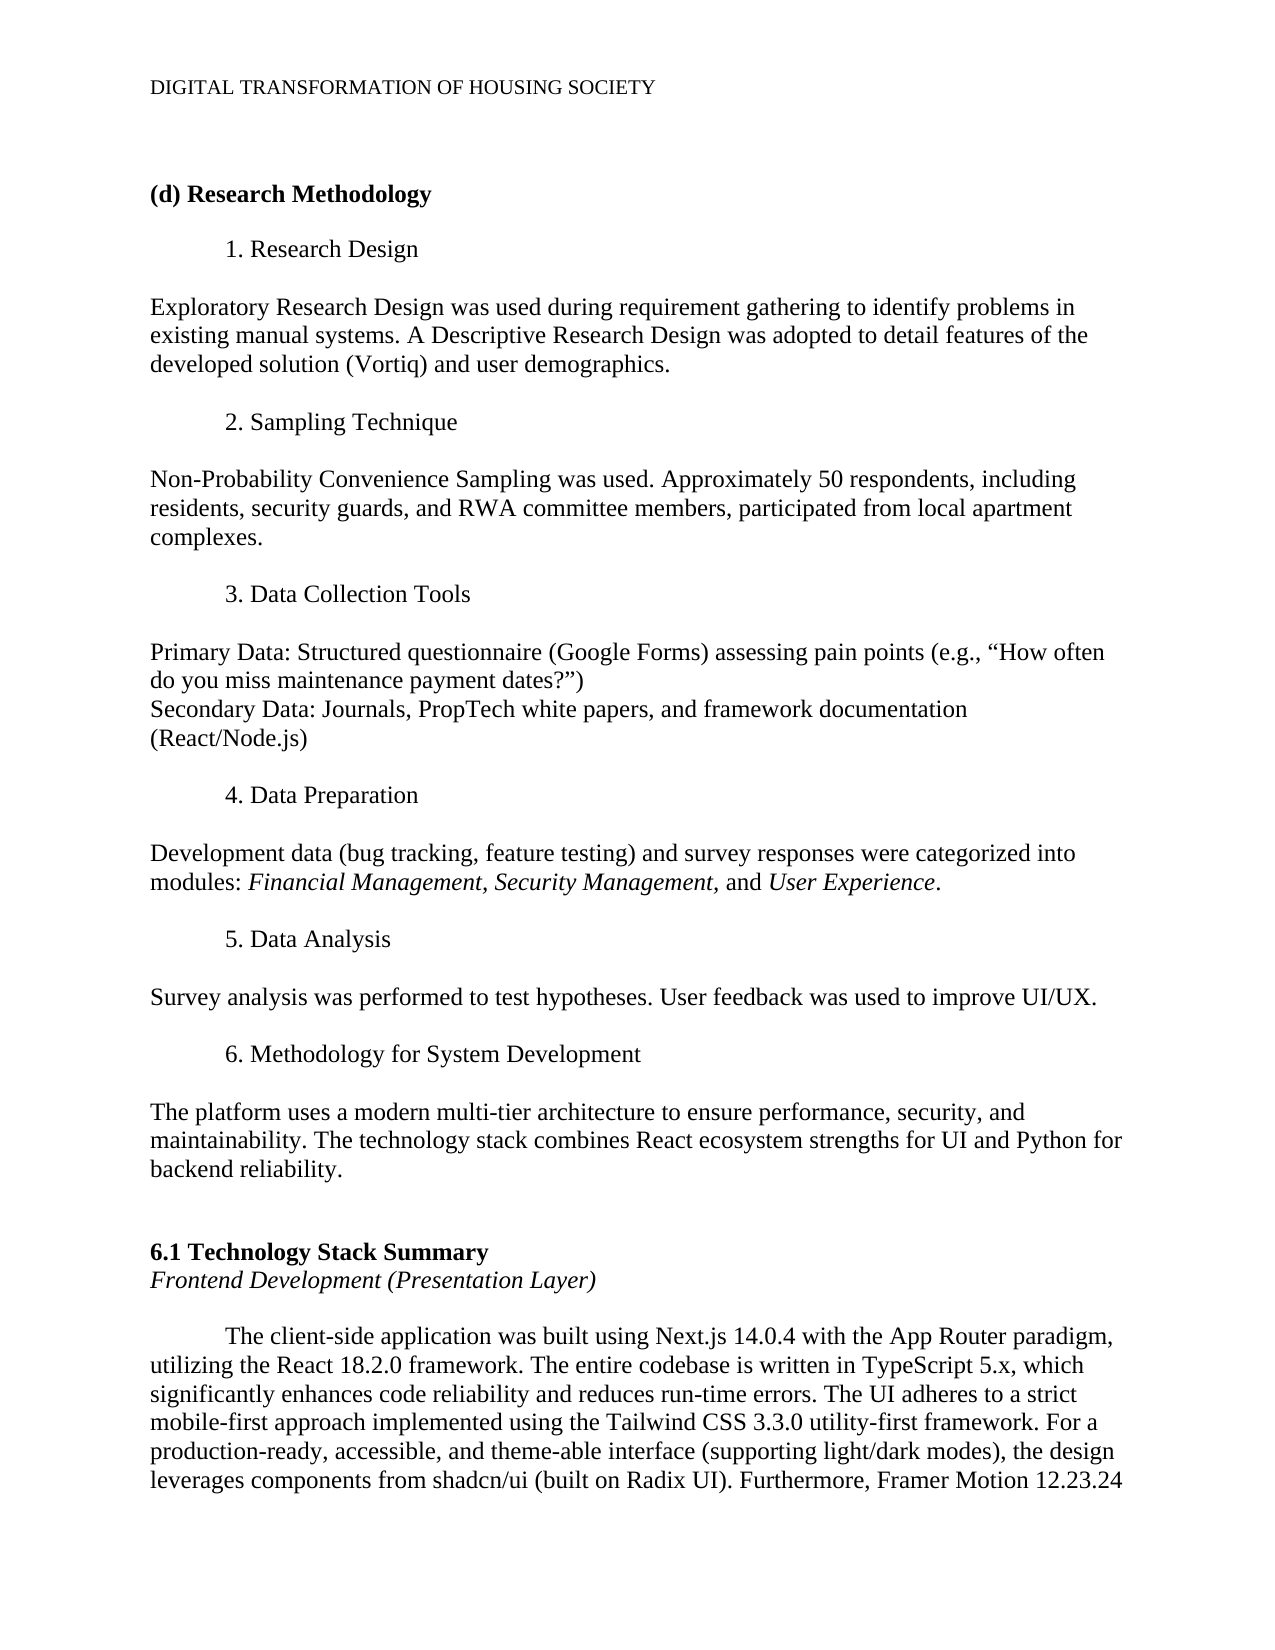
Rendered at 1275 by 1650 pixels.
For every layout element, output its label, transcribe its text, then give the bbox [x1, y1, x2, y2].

text Survey analysis was performed to test hypotheses. User feedback was used to improve UI/UX. [150, 953, 1125, 1011]
text Primary Data: Structured questionnaire (Google Forms) assessing pain points (e.g., “How often do you miss maintenance payment dates?”) Secondary Data: Journals, PropTech white papers, and framework documentation (React/Node.js) [150, 608, 1125, 752]
text Non-Probability Convenience Sampling was used. Approximately 50 respondents, including residents, security guards, and RWA committee members, participated from local apartment complexes. [150, 436, 1125, 551]
text 1. Research Design [150, 234, 1125, 263]
text (d) Research Methodology [150, 179, 1125, 207]
text The platform uses a modern multi-tier architecture to ensure performance, security, and maintainability. The technology stack combines React ecosystem strengths for UI and Python for backend reliability. [150, 1068, 1125, 1183]
text 2. Sampling Technique [150, 407, 1125, 436]
text Development data (bug tracking, feature testing) and survey responses were categorized into modules: Financial Management, Security Management, and User Experience. [150, 809, 1125, 896]
text 6.1 Technology Stack Summary [150, 1237, 1125, 1266]
text 3. Data Collection Tools [150, 579, 1125, 608]
text 4. Data Preparation [150, 781, 1125, 809]
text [150, 1321, 1125, 1494]
text Exploratory Research Design was used during requirement gathering to identify problems in existing manual systems. A Descriptive Research Design was adopted to detail features of the developed solution (Vortiq) and user demographics. [150, 263, 1125, 378]
text 5. Data Analysis [150, 924, 1125, 953]
text Frontend Development (Presentation Layer) [150, 1266, 1125, 1294]
text 6. Methodology for System Development [150, 1039, 1125, 1068]
